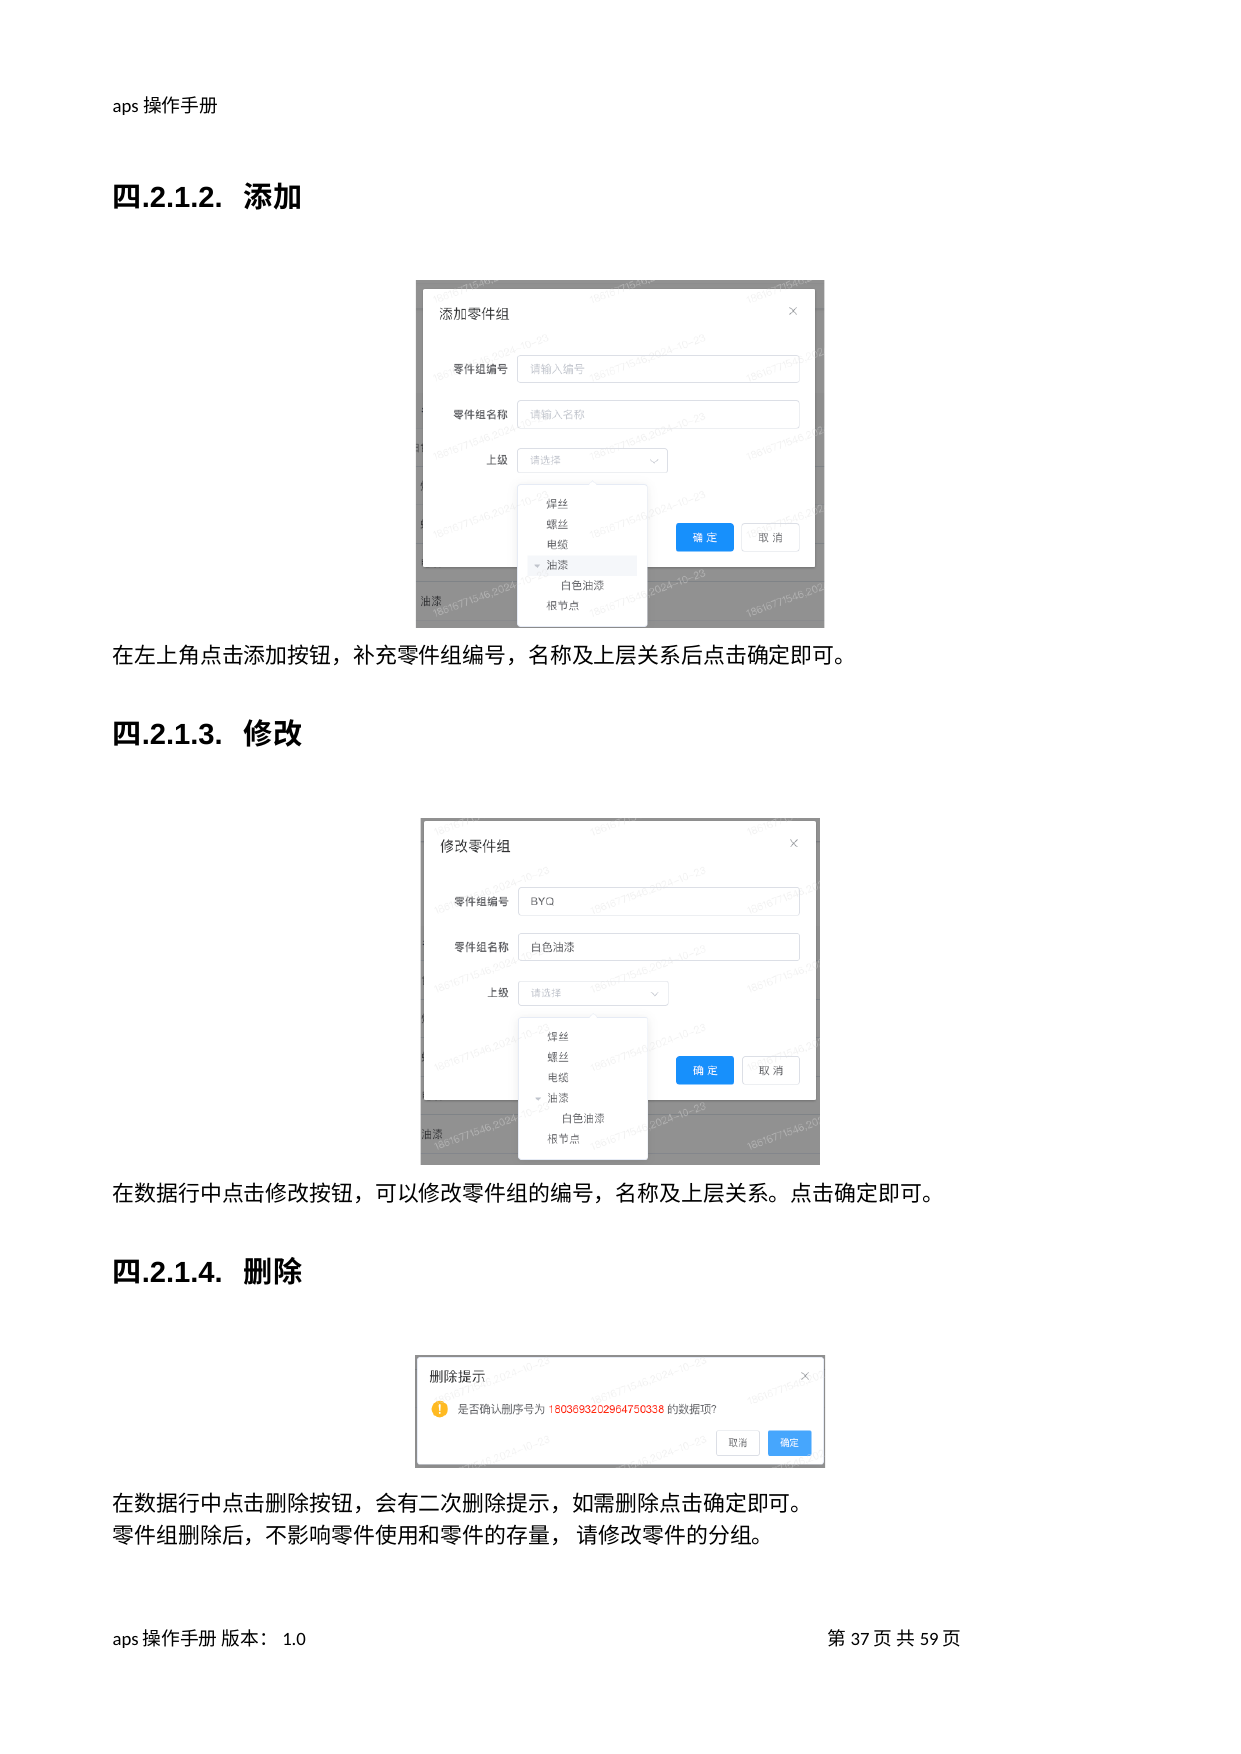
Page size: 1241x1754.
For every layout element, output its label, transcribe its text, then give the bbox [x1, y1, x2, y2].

subtitle 修改 [112, 699, 1128, 764]
picture [415, 280, 825, 628]
picture [420, 818, 820, 1165]
text 在左上角点击添加按钮，补充零件组编号，名称及上层关系后点击确定即可。 [112, 638, 1128, 670]
subtitle 添加 [112, 162, 1128, 227]
text 在数据行中点击删除按钮，会有二次删除提示，如需删除点击确定即可。 [112, 1486, 1128, 1518]
picture [415, 1355, 826, 1468]
subtitle 删除 [112, 1237, 1128, 1302]
text 零件组删除后，不影响零件使用和零件的存量， 请修改零件的分组。 [112, 1518, 1128, 1551]
text 在数据行中点击修改按钮，可以修改零件组的编号，名称及上层关系。点击确定即可。 [112, 1176, 1128, 1208]
